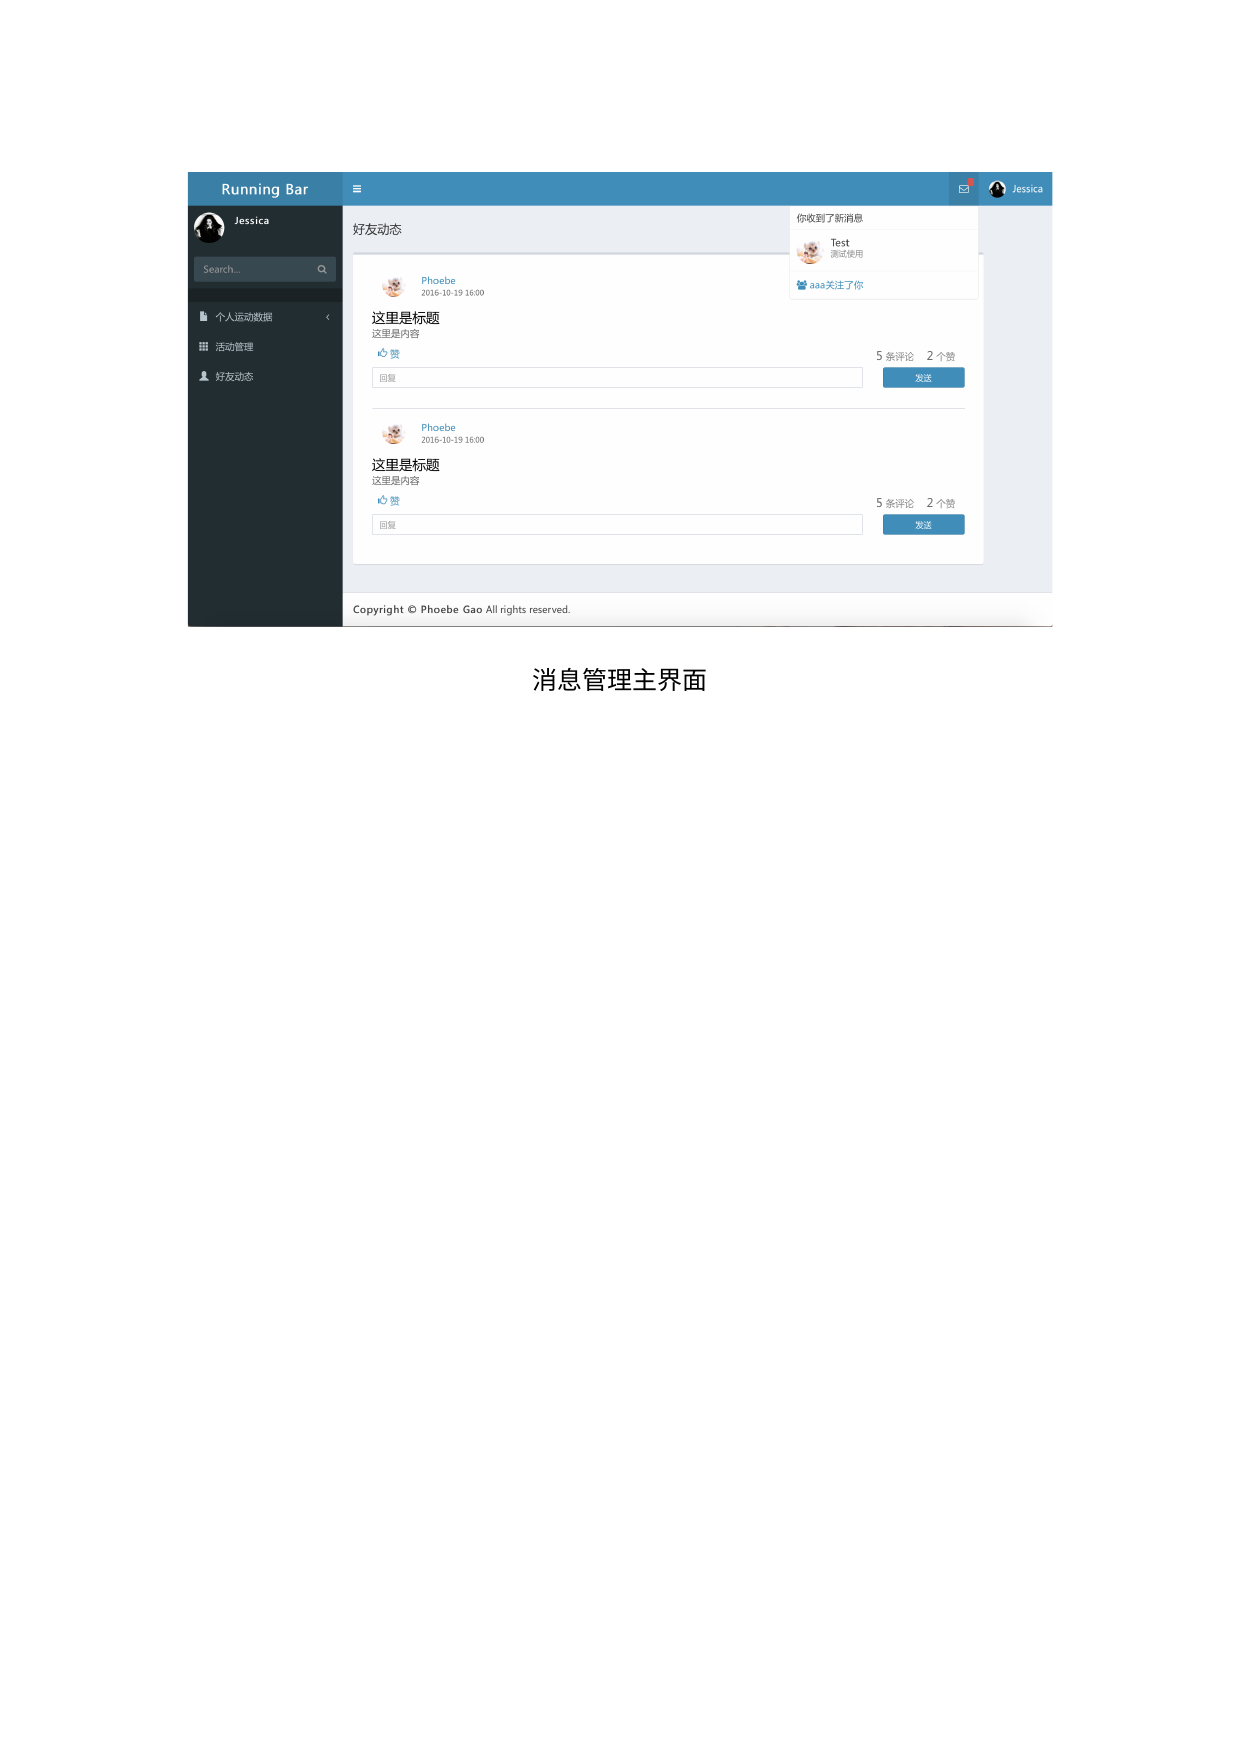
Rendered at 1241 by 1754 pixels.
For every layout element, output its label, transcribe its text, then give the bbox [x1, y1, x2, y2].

picture [187, 172, 1053, 627]
text 消息管理主界面 [187, 657, 1053, 701]
